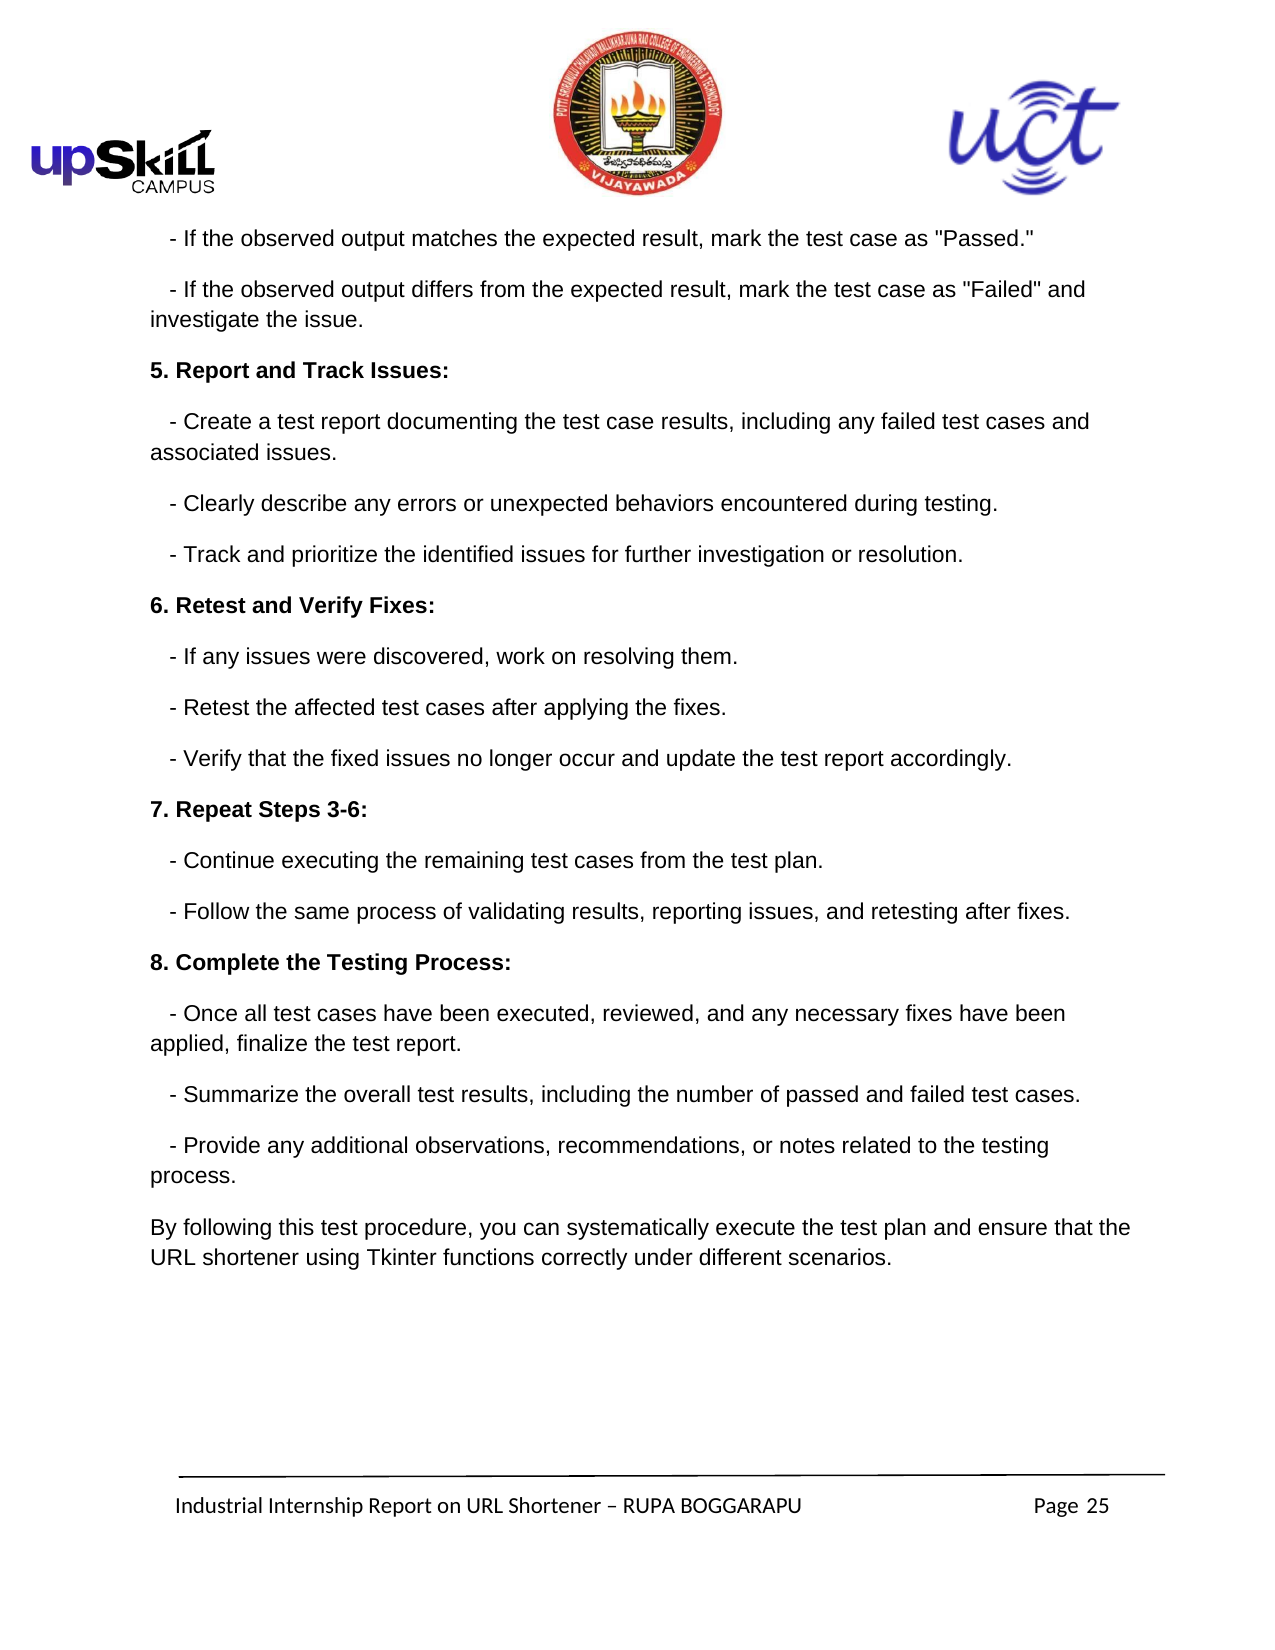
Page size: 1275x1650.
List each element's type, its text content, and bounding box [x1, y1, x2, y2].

text - If the observed output matches the expected result, mark the test case as "Passed." [150, 225, 1134, 251]
text 7. Repeat Steps 3-6: [150, 796, 1134, 822]
text 6. Retest and Verify Fixes: [150, 592, 1134, 618]
text - Once all test cases have been executed, reviewed, and any necessary fixes have been applied, finalize the test report. [150, 1000, 1134, 1056]
text - Clearly describe any errors or unexpected behaviors encountered during testing. [150, 489, 1134, 516]
picture [0, 117, 246, 197]
text - Provide any additional observations, recommendations, or notes related to the testing process. [150, 1132, 1134, 1189]
text - Verify that the fixed issues no longer occur and update the test report accordingly. [150, 745, 1134, 771]
picture [946, 71, 1125, 197]
text - If the observed output differs from the expected result, mark the test case as "Failed" and investigate the issue. [150, 276, 1134, 332]
text By following this test procedure, you can systematically execute the test plan and ensure that the URL shortener using Tkinter functions correctly under different scenarios. [150, 1213, 1134, 1270]
text - Follow the same process of validating results, reporting issues, and retesting after fixes. [150, 898, 1134, 924]
text - Track and prioritize the identified issues for further investigation or resolution. [150, 541, 1134, 567]
text - Continue executing the remaining test cases from the test plan. [150, 847, 1134, 873]
text 8. Complete the Testing Process: [150, 949, 1134, 975]
text 5. Report and Track Issues: [150, 357, 1134, 383]
text - Create a test report documenting the test case results, including any failed test cases and associated issues. [150, 408, 1134, 465]
picture [549, 28, 726, 197]
text - If any issues were discovered, work on resolving them. [150, 643, 1134, 669]
text - Retest the affected test cases after applying the fixes. [150, 694, 1134, 720]
text - Summarize the overall test results, including the number of passed and failed test cases. [150, 1081, 1134, 1107]
